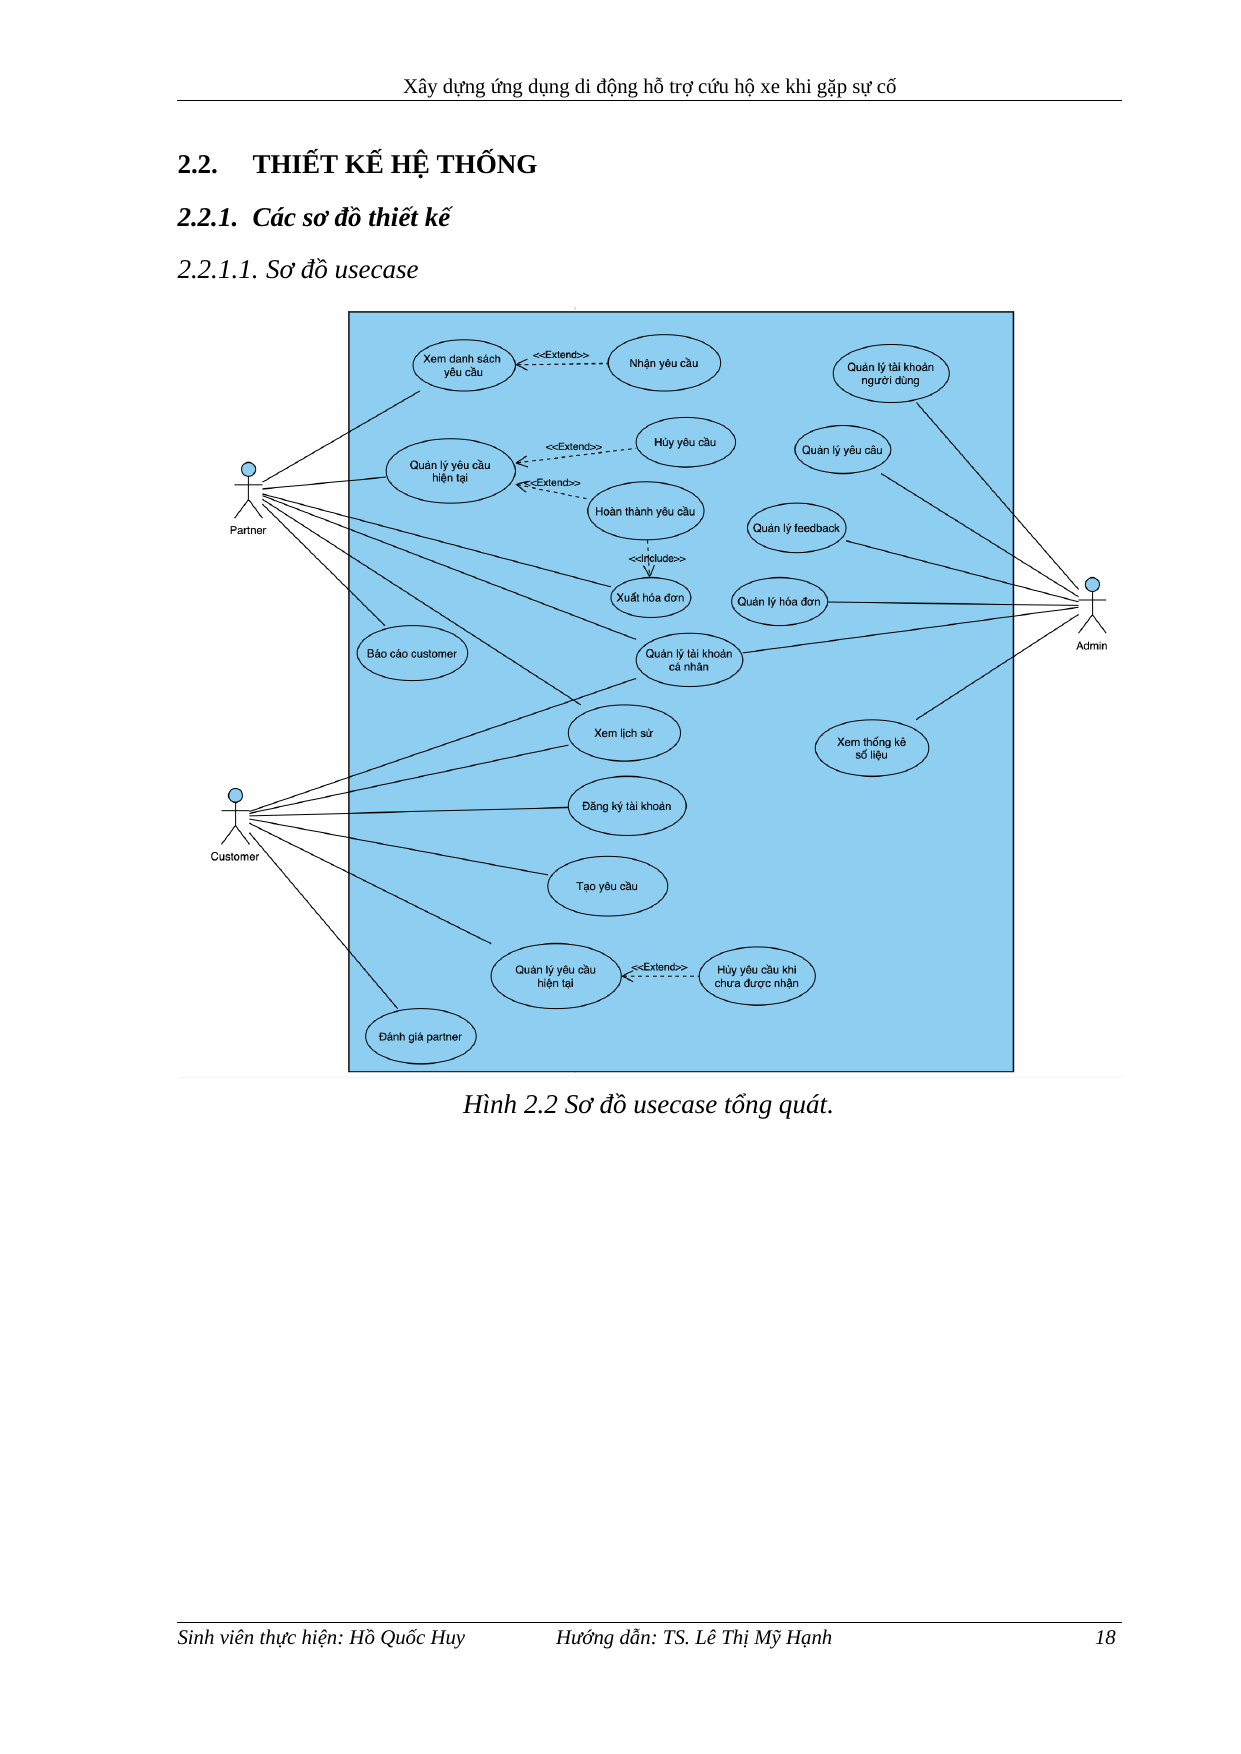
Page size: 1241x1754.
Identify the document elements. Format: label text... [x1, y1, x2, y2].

subtitle THIẾT KẾ HỆ THỐNG [177, 148, 1122, 179]
picture [177, 306, 1123, 1079]
subtitle Các sơ đồ thiết kế [177, 201, 1122, 232]
text Hình 2.2 Sơ đồ usecase tổng quát. [177, 1079, 1122, 1119]
subtitle Sơ đồ usecase [177, 253, 1122, 285]
